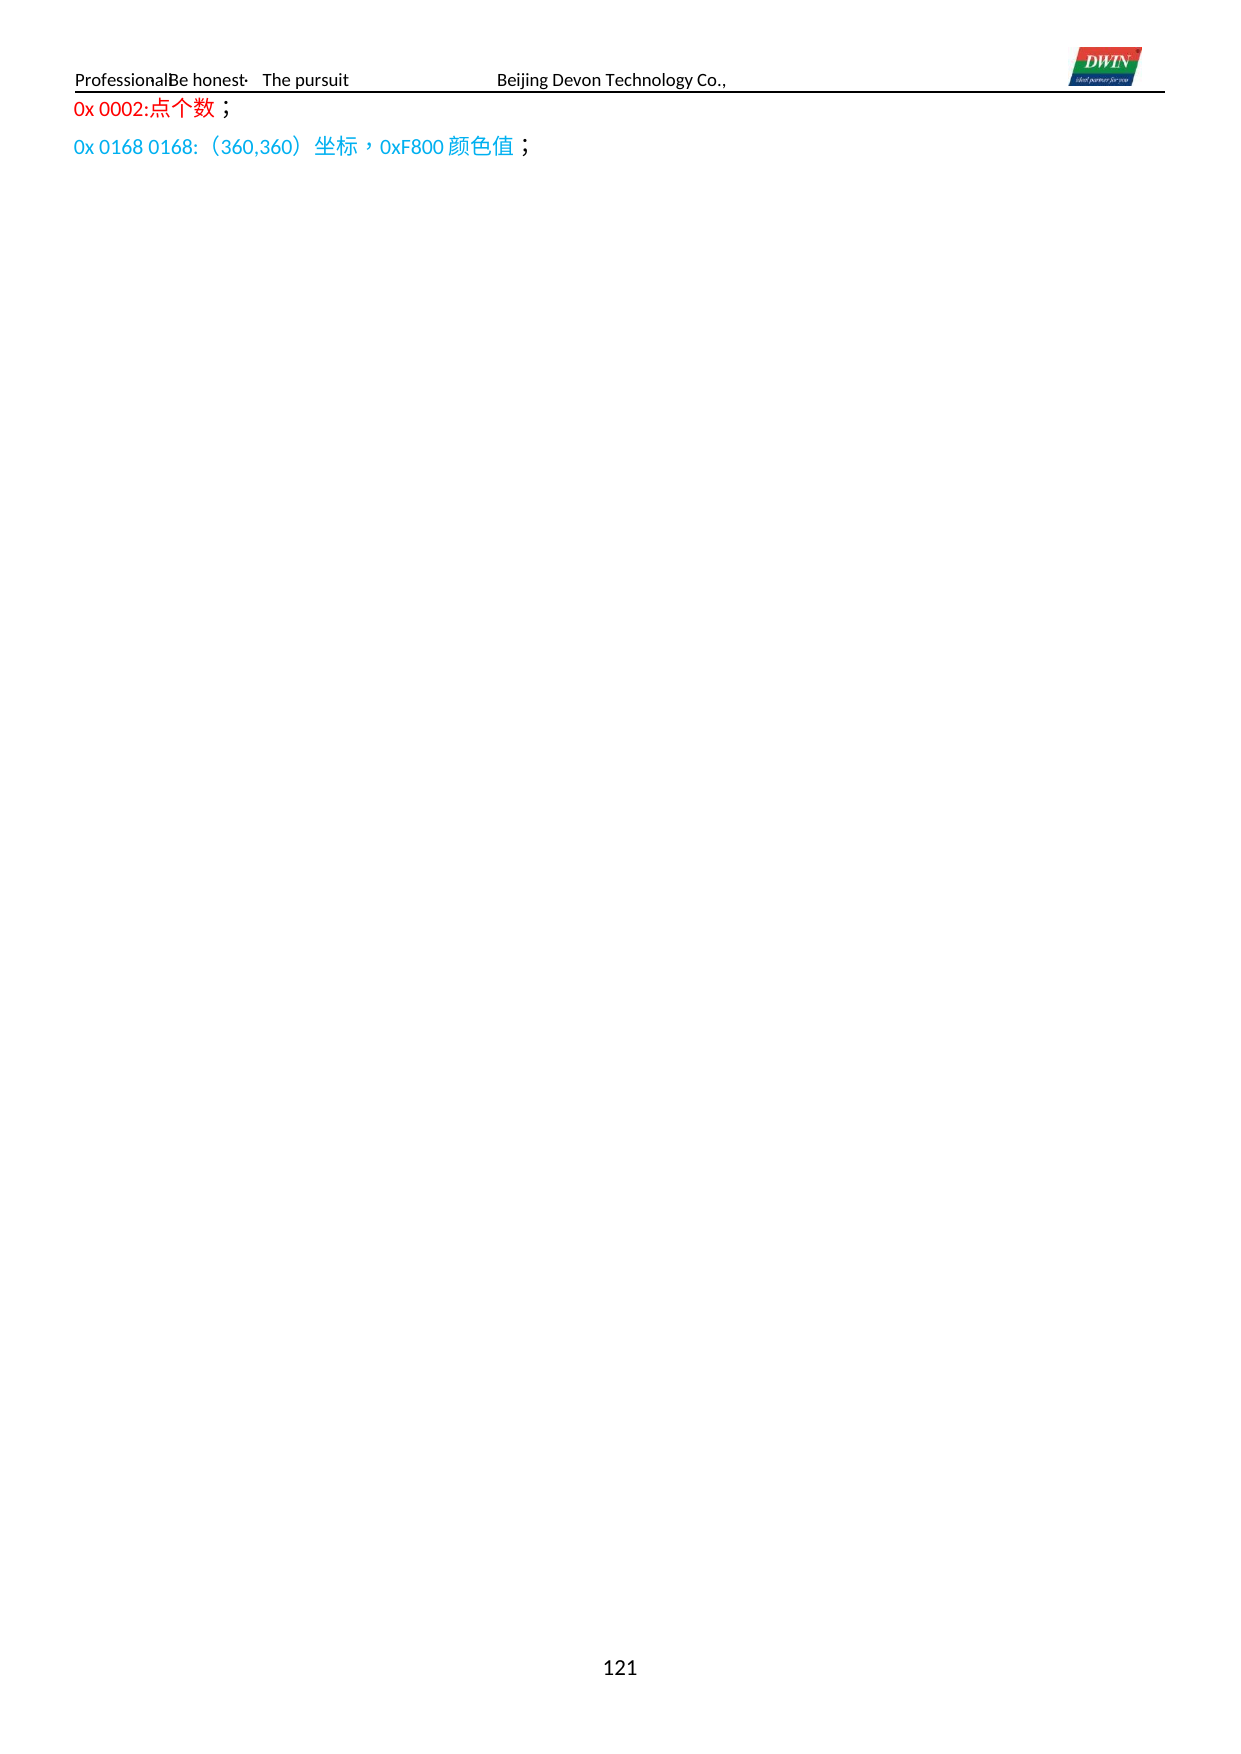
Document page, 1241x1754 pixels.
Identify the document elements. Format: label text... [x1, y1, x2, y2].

picture [1068, 47, 1142, 86]
text 0x 0002:点个数； [73, 93, 1190, 122]
text 0x 0168 0168:（360,360）坐标，0xF800颜色值； [73, 133, 1190, 160]
